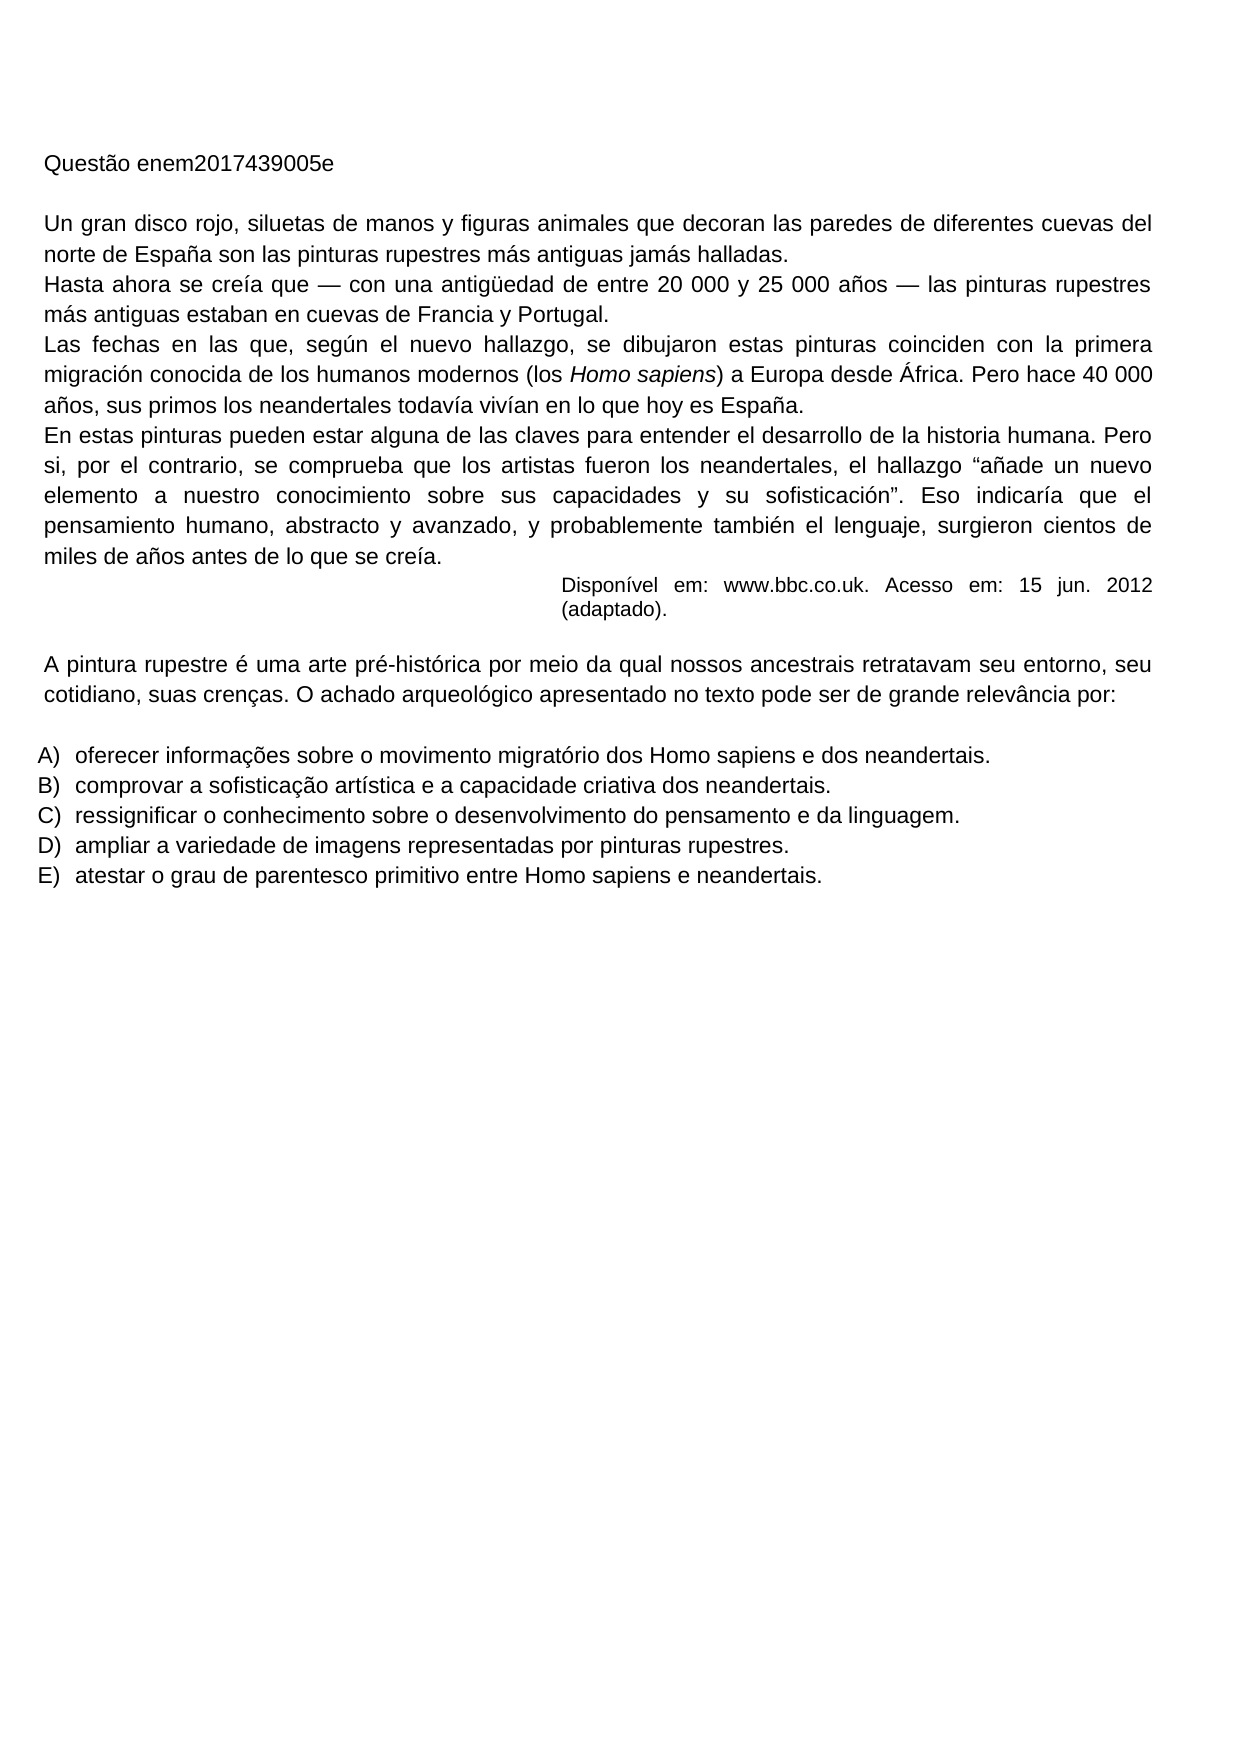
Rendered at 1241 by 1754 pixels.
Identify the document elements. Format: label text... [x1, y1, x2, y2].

list oferecer informações sobre o movimento migratório dos Homo sapiens e dos neandertais. [37, 742, 1153, 768]
text A pintura rupestre é uma arte pré-histórica por meio da qual nossos ancestrais retratavam seu entorno, seu cotidiano, suas crenças. O achado arqueológico apresentado no texto pode ser de grande relevância por: [44, 651, 1153, 708]
text Disponível em: www.bbc.co.uk. Acesso em: 15 jun. 2012 (adaptado). [561, 573, 1153, 621]
list ressignificar o conhecimento sobre o desenvolvimento do pensamento e da linguagem. [37, 802, 1153, 828]
list comprovar a sofisticação artística e a capacidade criativa dos neandertais. [37, 772, 1153, 798]
text Un gran disco rojo, siluetas de manos y figuras animales que decoran las paredes de diferentes cuevas del norte de España son las pinturas rupestres más antiguas jamás halladas. [44, 210, 1153, 267]
list atestar o grau de parentesco primitivo entre Homo sapiens e neandertais. [37, 862, 1153, 889]
text En estas pinturas pueden estar alguna de las claves para entender el desarrollo de la historia humana. Pero si, por el contrario, se comprueba que los artistas fueron los neandertales, el hallazgo “añade un nuevo elemento a nuestro conocimiento sobre sus capacidades y su sofisticación”. Eso indicaría que el pensamiento humano, abstracto y avanzado, y probablemente también el lenguaje, surgieron cientos de miles de años antes de lo que se creía. [44, 422, 1153, 569]
text Hasta ahora se creía que — con una antigüedad de entre 20 000 y 25 000 años — las pinturas rupestres más antiguas estaban en cuevas de Francia y Portugal. [44, 271, 1153, 327]
text Las fechas en las que, según el nuevo hallazgo, se dibujaron estas pinturas coinciden con la primera migración conocida de los humanos modernos (los Homo sapiens) a Europa desde África. Pero hace 40 000 años, sus primos los neandertales todavía vivían en lo que hoy es España. [44, 331, 1153, 418]
list ampliar a variedade de imagens representadas por pinturas rupestres. [37, 832, 1153, 859]
text Questão enem2017439005e [44, 150, 1153, 176]
